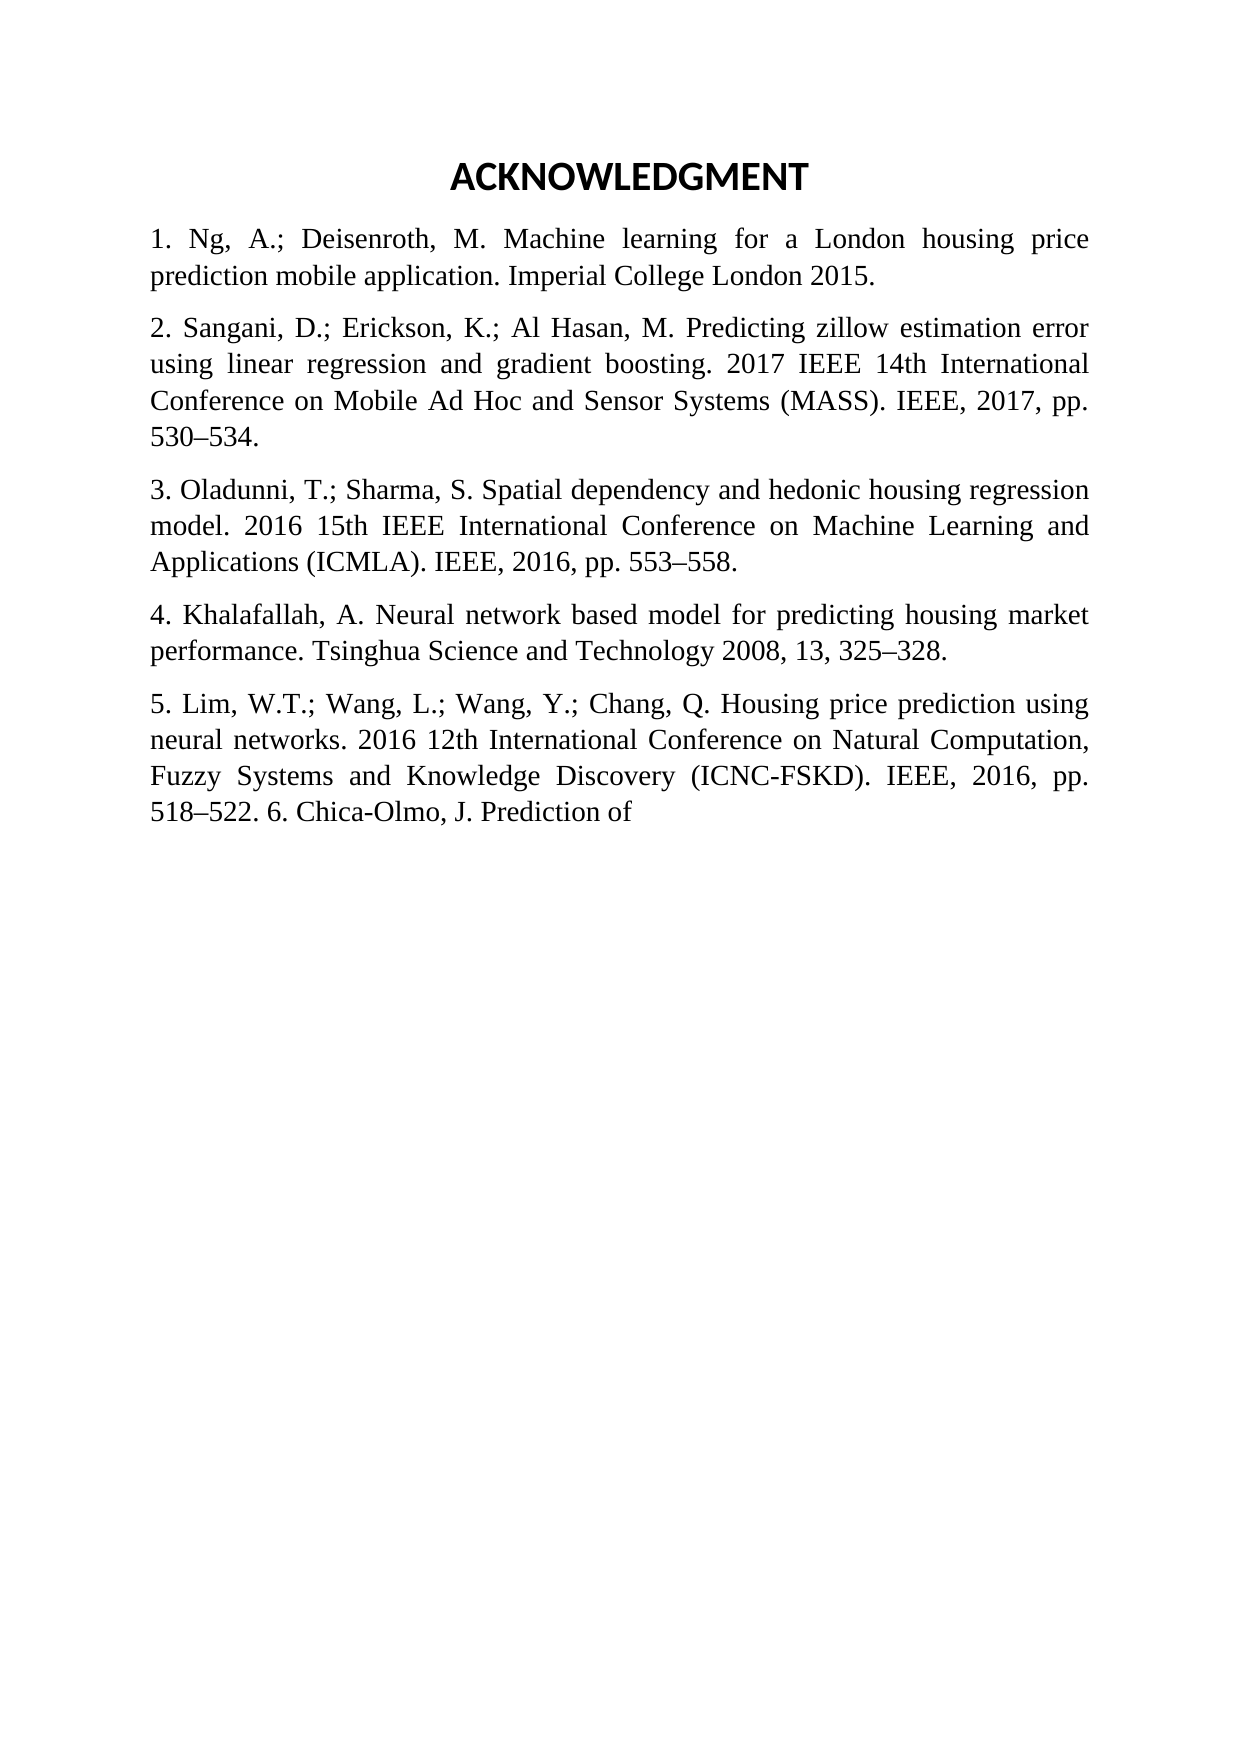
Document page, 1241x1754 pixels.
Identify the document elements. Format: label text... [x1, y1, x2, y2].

text 5. Lim, W.T.; Wang, L.; Wang, Y.; Chang, Q. Housing price prediction using neural networks. 2016 12th International Conference on Natural Computation, Fuzzy Systems and Knowledge Discovery (ICNC-FSKD). IEEE, 2016, pp. 518–522. 6. Chica-Olmo, J. Prediction of [150, 686, 1090, 828]
text 1. Ng, A.; Deisenroth, M. Machine learning for a London housing price prediction mobile application. Imperial College London 2015. [150, 222, 1090, 291]
text ACKNOWLEDGMENT [375, 150, 1090, 201]
text 3. Oladunni, T.; Sharma, S. Spatial dependency and hedonic housing regression model. 2016 15th IEEE International Conference on Machine Learning and Applications (ICMLA). IEEE, 2016, pp. 553–558. [150, 472, 1090, 578]
text 2. Sangani, D.; Erickson, K.; Al Hasan, M. Predicting zillow estimation error using linear regression and gradient boosting. 2017 IEEE 14th International Conference on Mobile Ad Hoc and Sensor Systems (MASS). IEEE, 2017, pp. 530–534. [150, 311, 1090, 452]
text 4. Khalafallah, A. Neural network based model for predicting housing market performance. Tsinghua Science and Technology 2008, 13, 325–328. [150, 597, 1090, 667]
